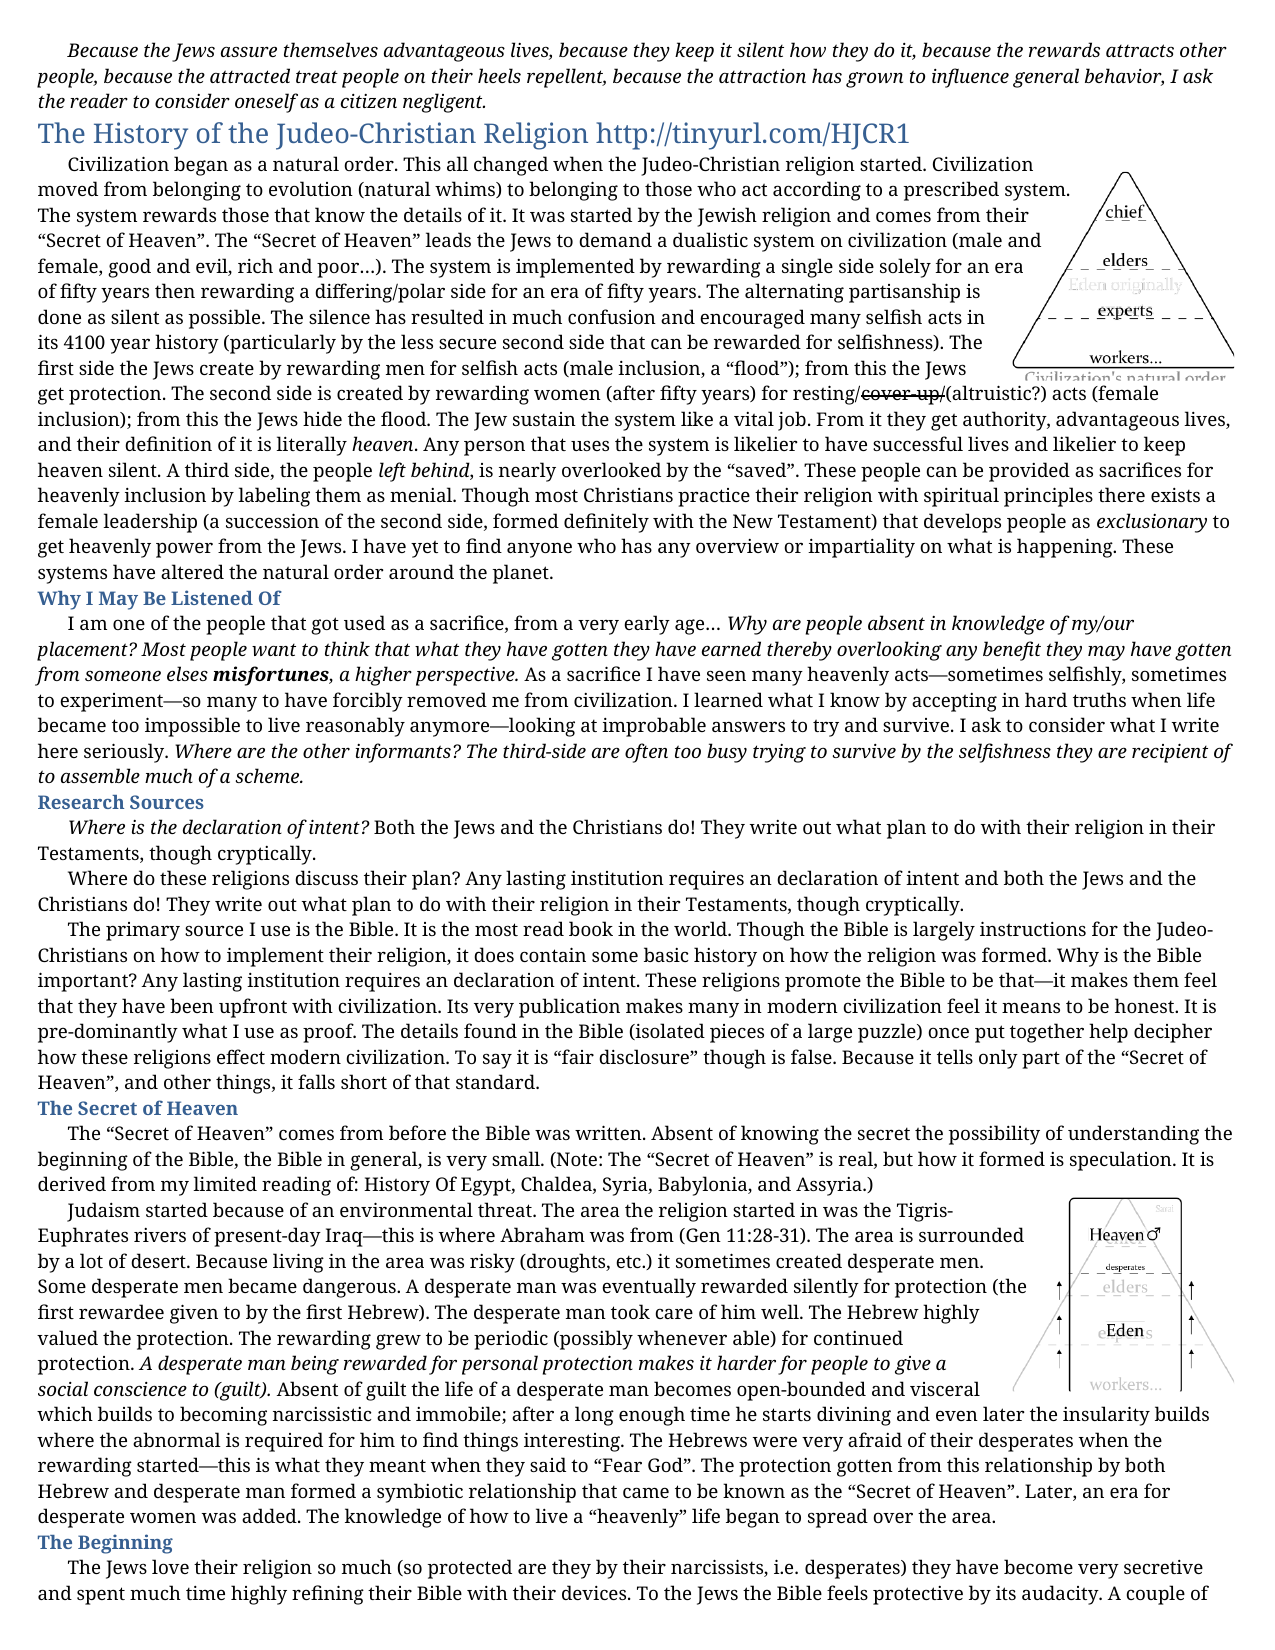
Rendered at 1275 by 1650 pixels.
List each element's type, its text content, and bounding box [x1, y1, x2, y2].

subtitle Why I May Be Listened Of [37, 585, 1237, 610]
text Where is the declaration of intent? Both the Jews and the Christians do! They write out what plan to do with their religion in their Testaments, though cryptically. [37, 814, 1237, 866]
text Because the Jews assure themselves advantageous lives, because they keep it silent how they do it, because the rewards attracts other people, because the attracted treat people on their heels repellent, because the attraction has grown to influence general behavior, I ask the reader to consider oneself as a citizen negligent. [37, 37, 1237, 114]
subtitle Research Sources [37, 789, 1237, 814]
text The primary source I use is the Bible. It is the most read book in the world. Though the Bible is largely instructions for the Judeo-Christians on how to implement their religion, it does contain some basic history on how the religion was formed. Why is the Bible important? Any lasting institution requires an declaration of intent. These religions promote the Bible to be that—it makes them feel that they have been upfront with civilization. Its very publication makes many in modern civilization feel it means to be honest. It is pre-dominantly what I use as proof. The details found in the Bible (isolated pieces of a large puzzle) once put together help decipher how these religions effect modern civilization. To say it is “fair disclosure” though is false. Because it tells only part of the “Secret of Heaven”, and other things, it falls short of that standard. [37, 917, 1237, 1095]
subtitle The Secret of Heaven [37, 1095, 1237, 1121]
text Where do these religions discuss their plan? Any lasting institution requires an declaration of intent and both the Jews and the Christians do! They write out what plan to do with their religion in their Testaments, though cryptically. [37, 866, 1237, 917]
picture [1012, 171, 1235, 381]
text Judaism started because of an environmental threat. The area the religion started in was the Tigris-Euphrates rivers of present-day Iraq—this is where Abraham was from (Gen 11:28-31). The area is surrounded by a lot of desert. Because living in the area was risky (droughts, etc.) it sometimes created desperate men. Some desperate men became dangerous. A desperate man was eventually rewarded silently for protection (the first rewardee given to by the first Hebrew). The desperate man took care of him well. The Hebrew highly valued the protection. The rewarding grew to be periodic (possibly whenever able) for continued protection. A desperate man being rewarded for personal protection makes it harder for people to give a social conscience to (guilt). Absent of guilt the life of a desperate man becomes open-bounded and visceral which builds to becoming narcissistic and immobile; after a long enough time he starts divining and even later the insularity builds where the abnormal is required for him to find things interesting. The Hebrews were very afraid of their desperates when the rewarding started—this is what they meant when they said to “Fear God”. The protection gotten from this relationship by both Hebrew and desperate man formed a symbiotic relationship that came to be known as the “Secret of Heaven”. Later, an era for desperate women was added. The knowledge of how to live a “heavenly” life began to spread over the area. [37, 1197, 1237, 1529]
subtitle The Beginning [37, 1529, 1237, 1554]
text I am one of the people that got used as a sacrifice, from a very early age… Why are people absent in knowledge of my/our placement? Most people want to think that what they have gotten they have earned thereby overlooking any benefit they may have gotten from someone elses misfortunes, a higher perspective. As a sacrifice I have seen many heavenly acts—sometimes selfishly, sometimes to experiment—so many to have forcibly removed me from civilization. I learned what I know by accepting in hard truths when life became too impossible to live reasonably anymore—looking at improbable answers to try and survive. I ask to consider what I write here seriously. Where are the other informants? The third-side are often too busy trying to survive by the selfishness they are recipient of to assemble much of a scheme. [37, 610, 1237, 789]
subtitle The History of the Judeo-Christian Religion http://tinyurl.com/HJCR1 [37, 114, 1237, 151]
text Civilization began as a natural order. This all changed when the Judeo-Christian religion started. Civilization moved from belonging to evolution (natural whims) to belonging to those who act according to a prescribed system. The system rewards those that know the details of it. It was started by the Jewish religion and comes from their “Secret of Heaven”. The “Secret of Heaven” leads the Jews to demand a dualistic system on civilization (male and female, good and evil, rich and poor…). The system is implemented by rewarding a single side solely for an era of fifty years then rewarding a differing/polar side for an era of fifty years. The alternating partisanship is done as silent as possible. The silence has resulted in much confusion and encouraged many selfish acts in its 4100 year history (particularly by the less secure second side that can be rewarded for selfishness). The first side the Jews create by rewarding men for selfish acts (male inclusion, a “flood”); from this the Jews get protection. The second side is created by rewarding women (after fifty years) for resting/cover-up/(altruistic?) acts (female inclusion); from this the Jews hide the flood. The Jew sustain the system like a vital job. From it they get authority, advantageous lives, and their definition of it is literally heaven. Any person that uses the system is likelier to have successful lives and likelier to keep heaven silent. A third side, the people left behind, is nearly overlooked by the “saved”. These people can be provided as sacrifices for heavenly inclusion by labeling them as menial. Though most Christians practice their religion with spiritual principles there exists a female leadership (a succession of the second side, formed definitely with the New Testament) that develops people as exclusionary to get heavenly power from the Jews. I have yet to find anyone who has any overview or impartiality on what is happening. These systems have altered the natural order around the planet. [37, 151, 1237, 585]
text The “Secret of Heaven” comes from before the Bible was written. Absent of knowing the secret the possibility of understanding the beginning of the Bible, the Bible in general, is very small. (Note: The “Secret of Heaven” is real, but how it formed is speculation. It is derived from my limited reading of: History Of Egypt, Chaldea, Syria, Babylonia, and Assyria.) [37, 1121, 1237, 1197]
picture [1012, 1197, 1235, 1392]
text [37, 1554, 1237, 1606]
